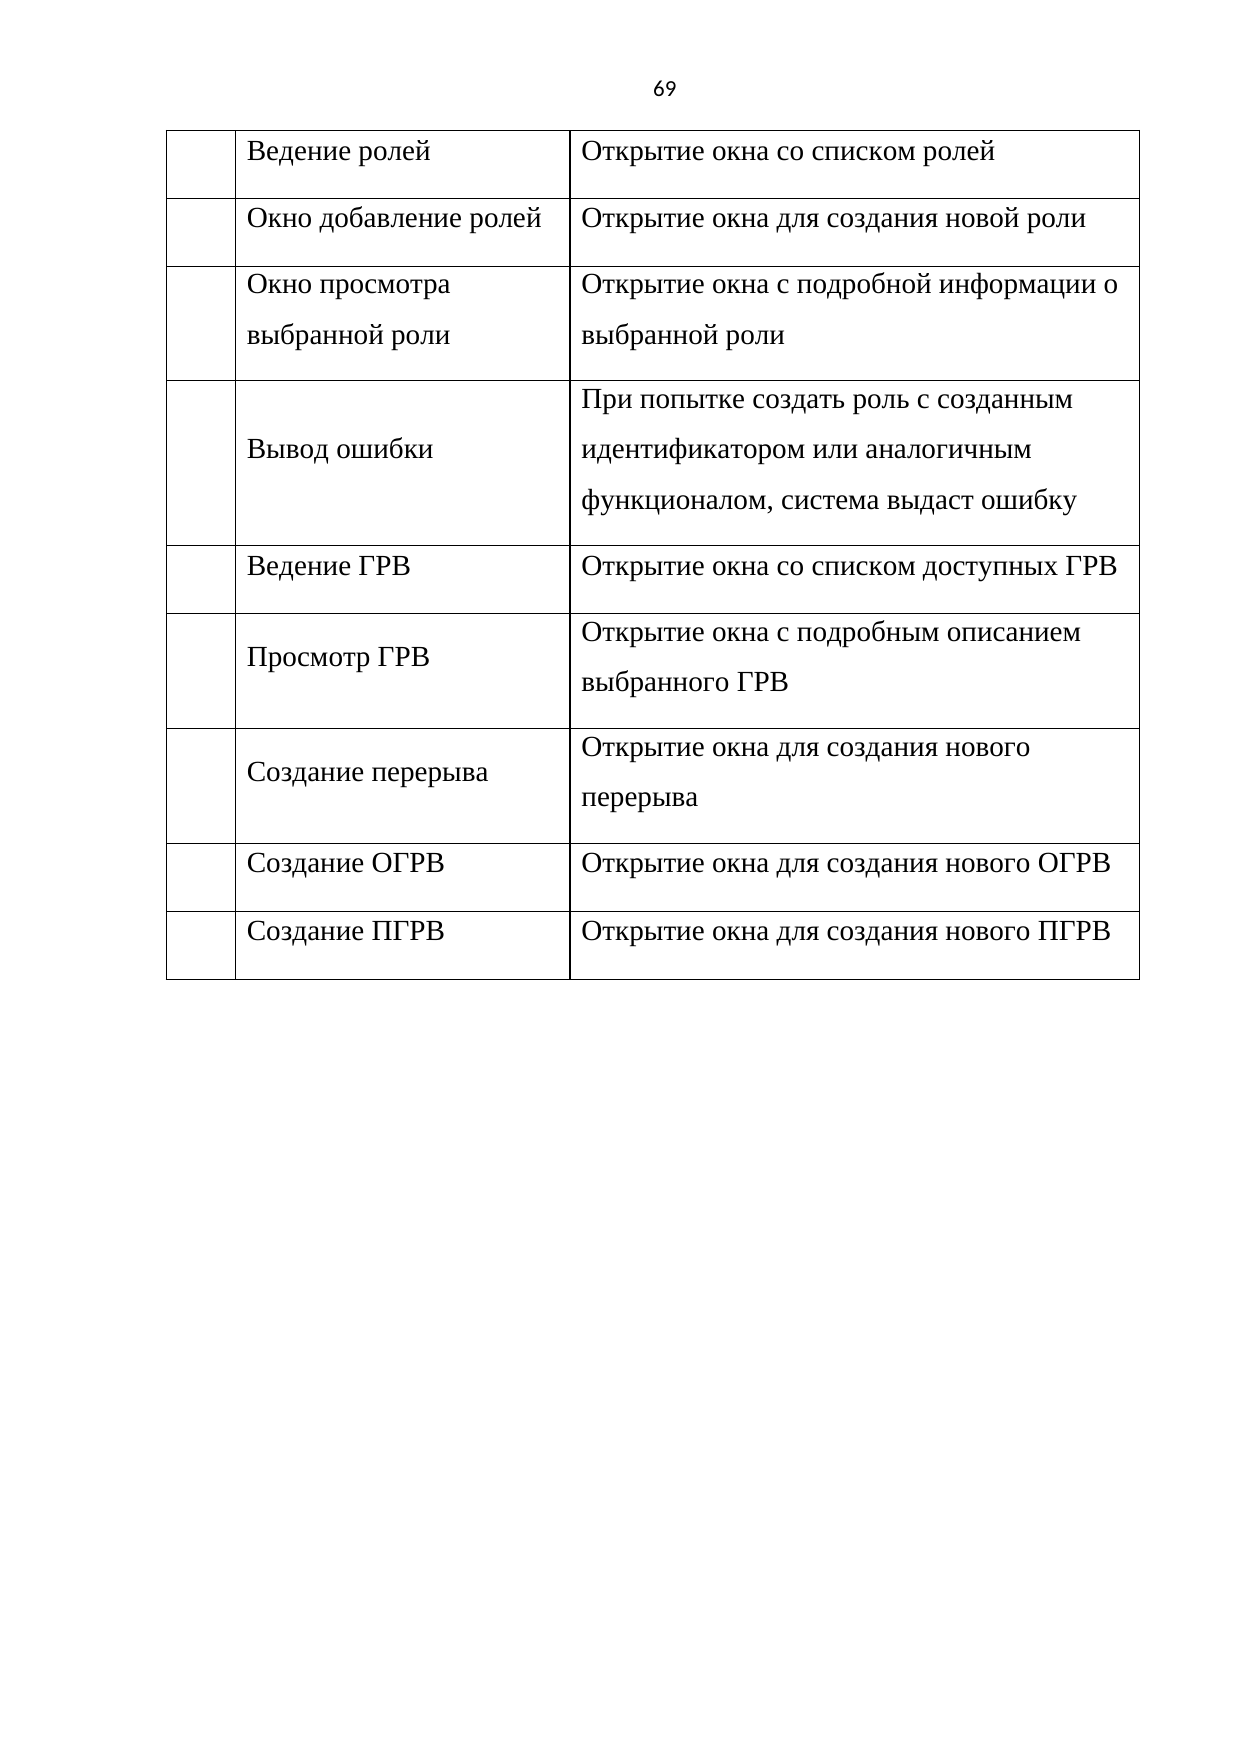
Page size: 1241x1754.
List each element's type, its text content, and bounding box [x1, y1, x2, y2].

table_cell Окно добавление ролей [236, 199, 569, 266]
table_cell Открытие окна со списком доступных ГРВ [571, 546, 1139, 613]
table_cell [167, 267, 235, 380]
table_cell Открытие окна для создания новой роли [571, 199, 1139, 266]
table_cell [167, 131, 235, 198]
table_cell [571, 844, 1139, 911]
table_cell Открытие окна с подробной информации о выбранной роли [571, 267, 1139, 380]
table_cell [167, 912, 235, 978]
table_cell [167, 199, 235, 266]
table_cell [167, 729, 235, 843]
table_cell [167, 614, 235, 728]
table_cell Открытие окна для создания нового перерыва [571, 729, 1139, 843]
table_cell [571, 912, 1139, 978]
table_cell Ведение ГРВ [236, 546, 569, 613]
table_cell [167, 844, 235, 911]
table_cell Вывод ошибки [236, 381, 569, 545]
table_cell [167, 381, 235, 545]
table_cell Ведение ролей [236, 131, 569, 198]
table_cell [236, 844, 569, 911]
table_cell При попытке создать роль с созданным идентификатором или аналогичным функционалом, система выдаст ошибку [571, 381, 1139, 545]
table_cell Создание перерыва [236, 729, 569, 843]
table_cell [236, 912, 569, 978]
table_cell Открытие окна с подробным описанием выбранного ГРВ [571, 614, 1139, 728]
table_cell [167, 546, 235, 613]
table_cell Открытие окна со списком ролей [571, 131, 1139, 198]
table_cell Просмотр ГРВ [236, 614, 569, 728]
table_cell Окно просмотра выбранной роли [236, 267, 569, 380]
